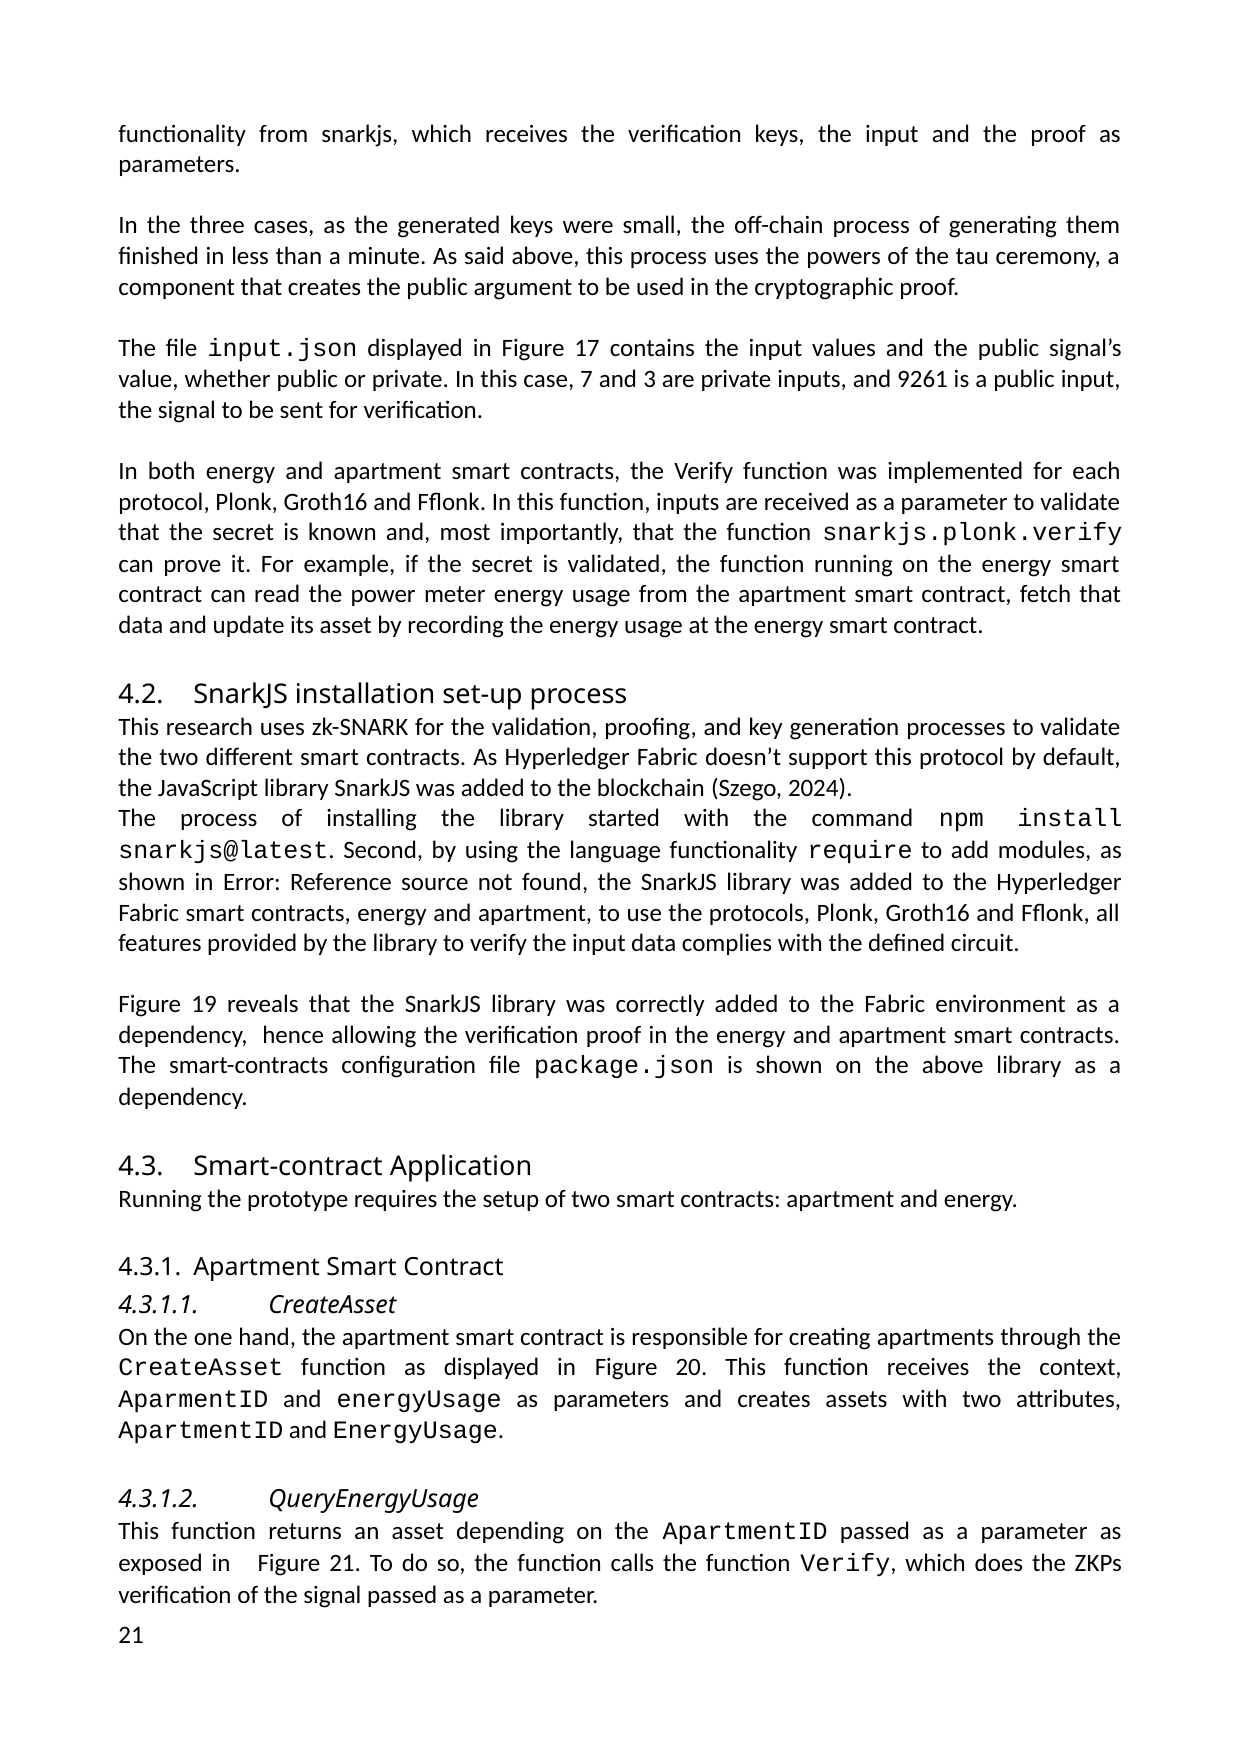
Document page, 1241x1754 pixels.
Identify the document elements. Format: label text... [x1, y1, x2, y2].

subtitle Smart-contract Application [118, 1146, 1122, 1183]
text In the three cases, as the generated keys were small, the off-chain process of generating them finished in less than a minute. As said above, this process uses the powers of the tau ceremony, a component that creates the public argument to be used in the cryptographic proof. [118, 210, 1122, 301]
text In both energy and apartment smart contracts, the Verify function was implemented for each protocol, Plonk, Groth16 and Fflonk. In this function, inputs are received as a parameter to validate that the secret is known and, most importantly, that the function snarkjs.plonk.verify can prove it. For example, if the secret is validated, the function running on the energy smart contract can read the power meter energy usage from the apartment smart contract, fetch that data and update its asset by recording the energy usage at the energy smart contract. [118, 455, 1122, 639]
subtitle QueryEnergyUsage [118, 1481, 1122, 1515]
subtitle SnarkJS installation set-up process [118, 674, 1122, 711]
text On the one hand, the apartment smart contract is responsible for creating apartments through the CreateAsset function as displayed in Figure 20. This function receives the context, AparmentID and energyUsage as parameters and creates assets with two attributes, ApartmentID and EnergyUsage. [118, 1321, 1122, 1446]
text This function returns an asset depending on the ApartmentID passed as a parameter as exposed in Figure 21. To do so, the function calls the function Verify, which does the ZKPs verification of the signal passed as a parameter. [118, 1515, 1122, 1609]
text This research uses zk-SNARK for the validation, proofing, and key generation processes to validate the two different smart contracts. As Hyperledger Fabric doesn’t support this protocol by default, the JavaScript library SnarkJS was added to the blockchain (Szego, 2024). [118, 711, 1122, 803]
text Running the prototype requires the setup of two smart contracts: apartment and energy. [118, 1183, 1122, 1214]
text The file input.json displayed in Figure 17 contains the input values and the public signal’s value, whether public or private. In this case, 7 and 3 are private inputs, and 9261 is a public input, the signal to be sent for verification. [118, 332, 1122, 424]
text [118, 118, 1122, 179]
subtitle CreateAsset [118, 1287, 1122, 1321]
subtitle Apartment Smart Contract [118, 1248, 1122, 1282]
text Figure 19 reveals that the SnarkJS library was correctly added to the Fabric environment as a dependency, hence allowing the verification proof in the energy and apartment smart contracts. The smart-contracts configuration file package.json is shown on the above library as a dependency. [118, 988, 1122, 1112]
